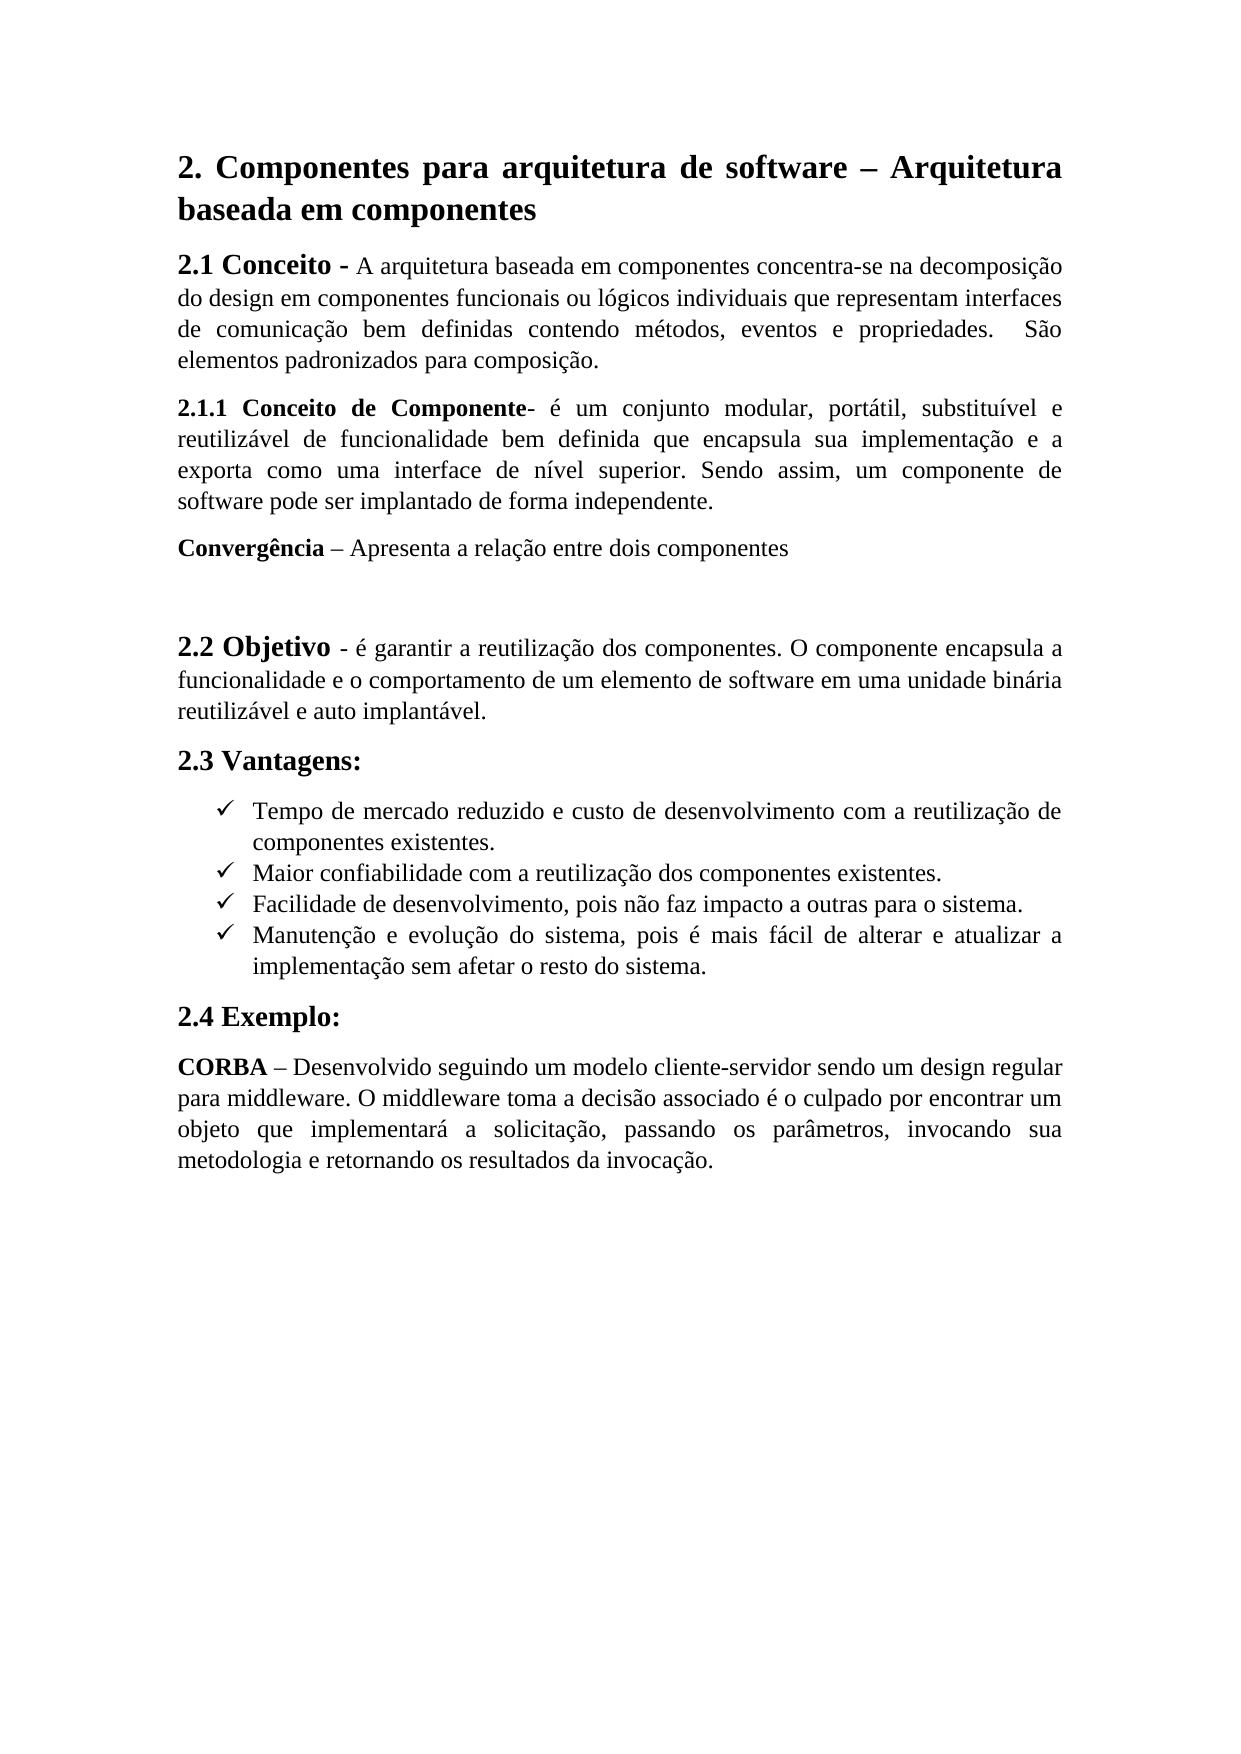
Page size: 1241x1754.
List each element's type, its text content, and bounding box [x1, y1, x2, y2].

text 2. Componentes para arquitetura de software – Arquitetura baseada em componentes [177, 148, 1063, 227]
text Convergência – Apresenta a relação entre dois componentes [177, 533, 1063, 562]
list Facilidade de desenvolvimento, pois não faz impacto a outras para o sistema. [215, 889, 1063, 918]
text 2.4 Exemplo: [177, 999, 1063, 1033]
text CORBA – Desenvolvido seguindo um modelo cliente-servidor sendo um design regular para middleware. O middleware toma a decisão associado é o culpado por encontrar um objeto que implementará a solicitação, passando os parâmetros, invocando sua metodologia e retornando os resultados da invocação. [177, 1052, 1063, 1174]
text 2.1.1 Conceito de Componente- é um conjunto modular, portátil, substituível e reutilizável de funcionalidade bem definida que encapsula sua implementação e a exporta como uma interface de nível superior. Sendo assim, um componente de software pode ser implantado de forma independente. [177, 393, 1063, 514]
list Tempo de mercado reduzido e custo de desenvolvimento com a reutilização de componentes existentes. [215, 796, 1063, 856]
list Maior confiabilidade com a reutilização dos componentes existentes. [215, 858, 1063, 887]
text 2.2 Objetivo - é garantir a reutilização dos componentes. O componente encapsula a funcionalidade e o comportamento de um elemento de software em uma unidade binária reutilizável e auto implantável. [177, 629, 1063, 724]
text 2.3 Vantagens: [177, 743, 1063, 777]
list Manutenção e evolução do sistema, pois é mais fácil de alterar e atualizar a implementação sem afetar o resto do sistema. [215, 920, 1063, 980]
text 2.1 Conceito - A arquitetura baseada em componentes concentra-se na decomposição do design em componentes funcionais ou lógicos individuais que representam interfaces de comunicação bem definidas contendo métodos, eventos e propriedades. São elementos padronizados para composição. [177, 247, 1063, 374]
